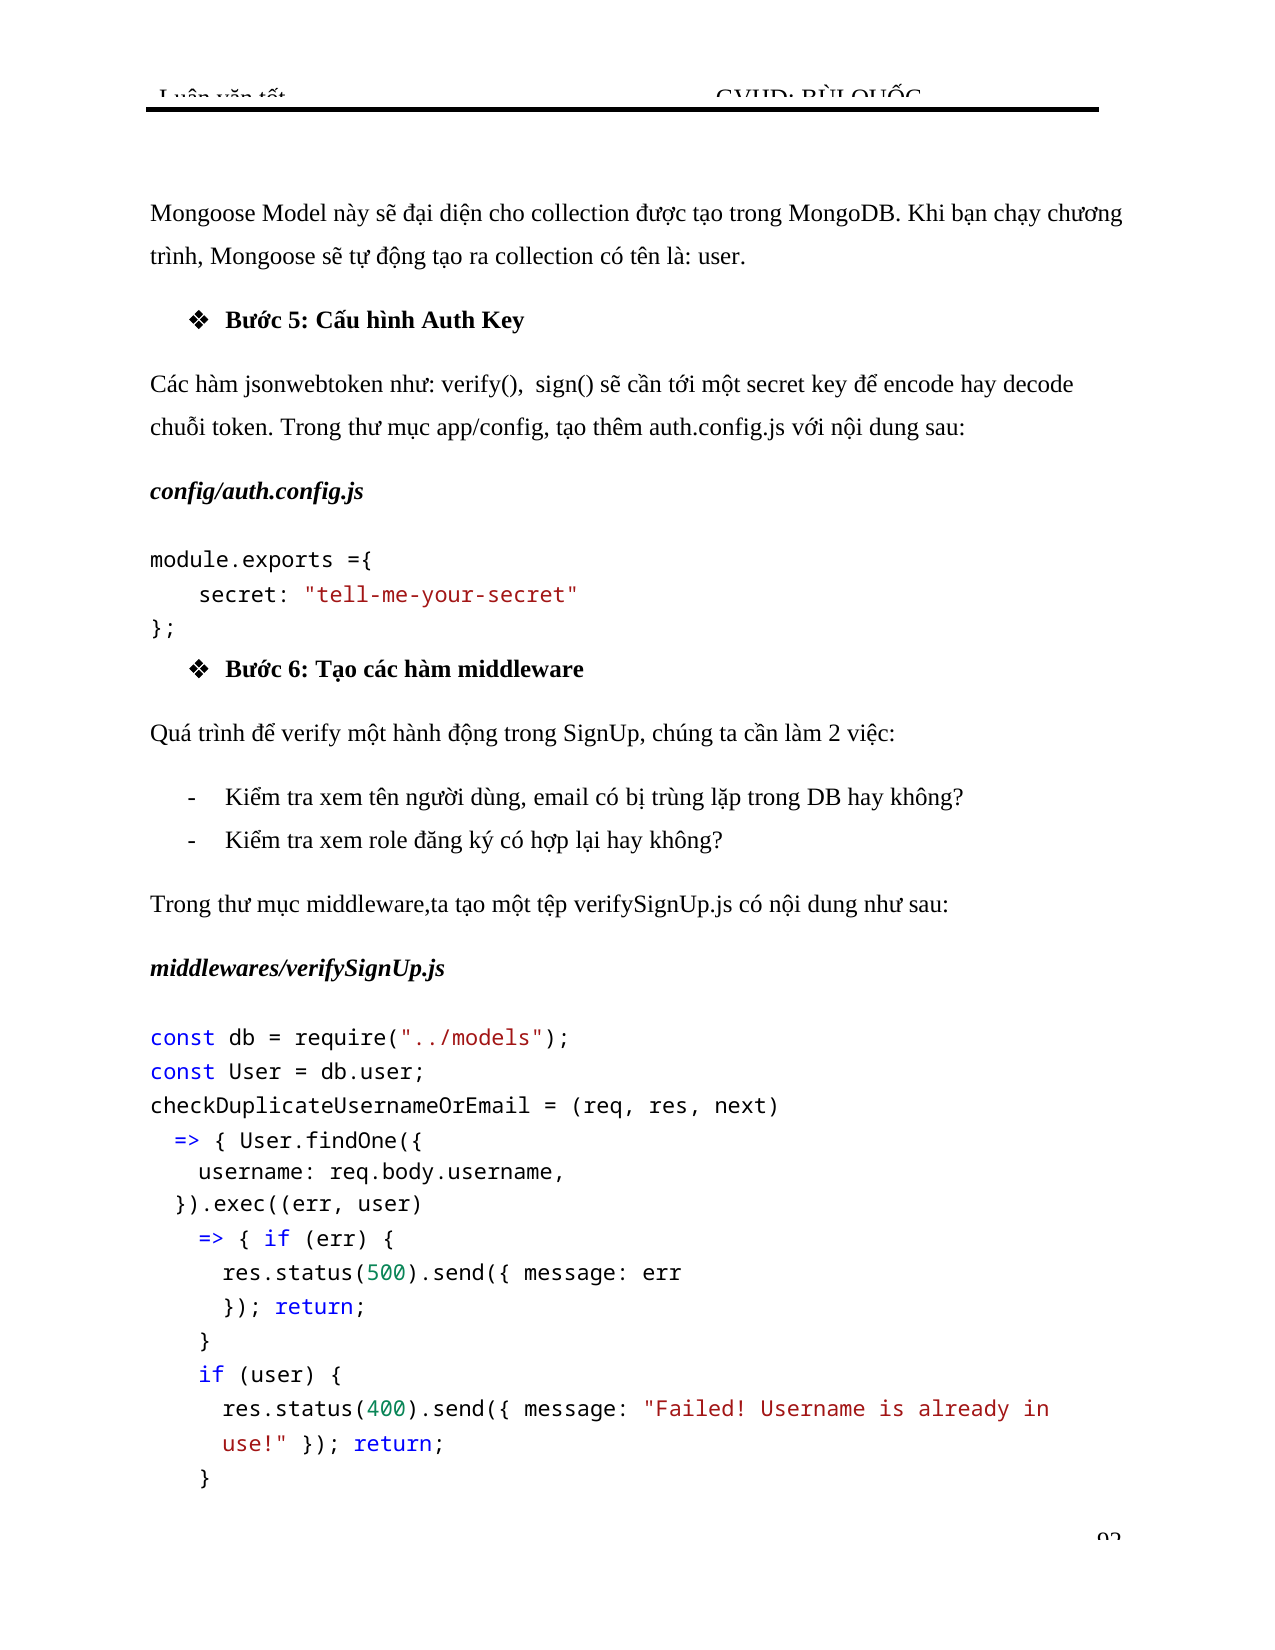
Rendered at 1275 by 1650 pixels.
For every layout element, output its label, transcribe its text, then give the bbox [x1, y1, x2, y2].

text checkDuplicateUsernameOrEmail = (req, res, next) => { User.findOne({ [150, 1090, 789, 1155]
text Quá trình để verify một hành động trong SignUp, chúng ta cần làm 2 việc: [150, 718, 1173, 747]
text module.exports ={ [150, 544, 1173, 574]
list Bước 5: Cấu hình Auth Key [187, 305, 1173, 334]
text } [198, 1462, 1173, 1492]
text res.status(500).send({ message: err }); return; [222, 1257, 693, 1321]
text Trong thư mục middleware,ta tạo một tệp verifySignUp.js có nội dung như sau: [150, 889, 1173, 917]
text if (user) { [198, 1359, 1173, 1389]
text } [198, 1325, 1173, 1355]
list Kiểm tra xem role đăng ký có hợp lại hay không? [187, 825, 1173, 853]
text res.status(400).send({ message: "Failed! Username is already in use!" }); return; [222, 1393, 1100, 1457]
list Kiểm tra xem tên người dùng, email có bị trùng lặp trong DB hay không? [187, 782, 1173, 811]
text Các hàm jsonwebtoken như: verify(), sign() sẽ cần tới một secret key để encode hay decode chuỗi token. Trong thư mục app/config, tạo thêm auth.config.js với nội dung sau: [150, 369, 1126, 441]
subtitle middlewares/verifySignUp.js [150, 953, 1173, 982]
text secret: "tell-me-your-secret" [198, 578, 1173, 608]
text const db = require("../models"); const User = db.user; [150, 1021, 572, 1086]
subtitle config/auth.config.js [150, 476, 1173, 505]
list Bước 6: Tạo các hàm middleware [187, 654, 1173, 683]
text }; [150, 612, 1173, 642]
text }).exec((err, user) => { if (err) { [174, 1188, 463, 1252]
text Mongoose Model này sẽ đại diện cho collection được tạo trong MongoDB. Khi bạn chạy chương trình, Mongoose sẽ tự động tạo ra collection có tên là: user. [150, 198, 1126, 269]
text username: req.body.username, [198, 1159, 1173, 1184]
